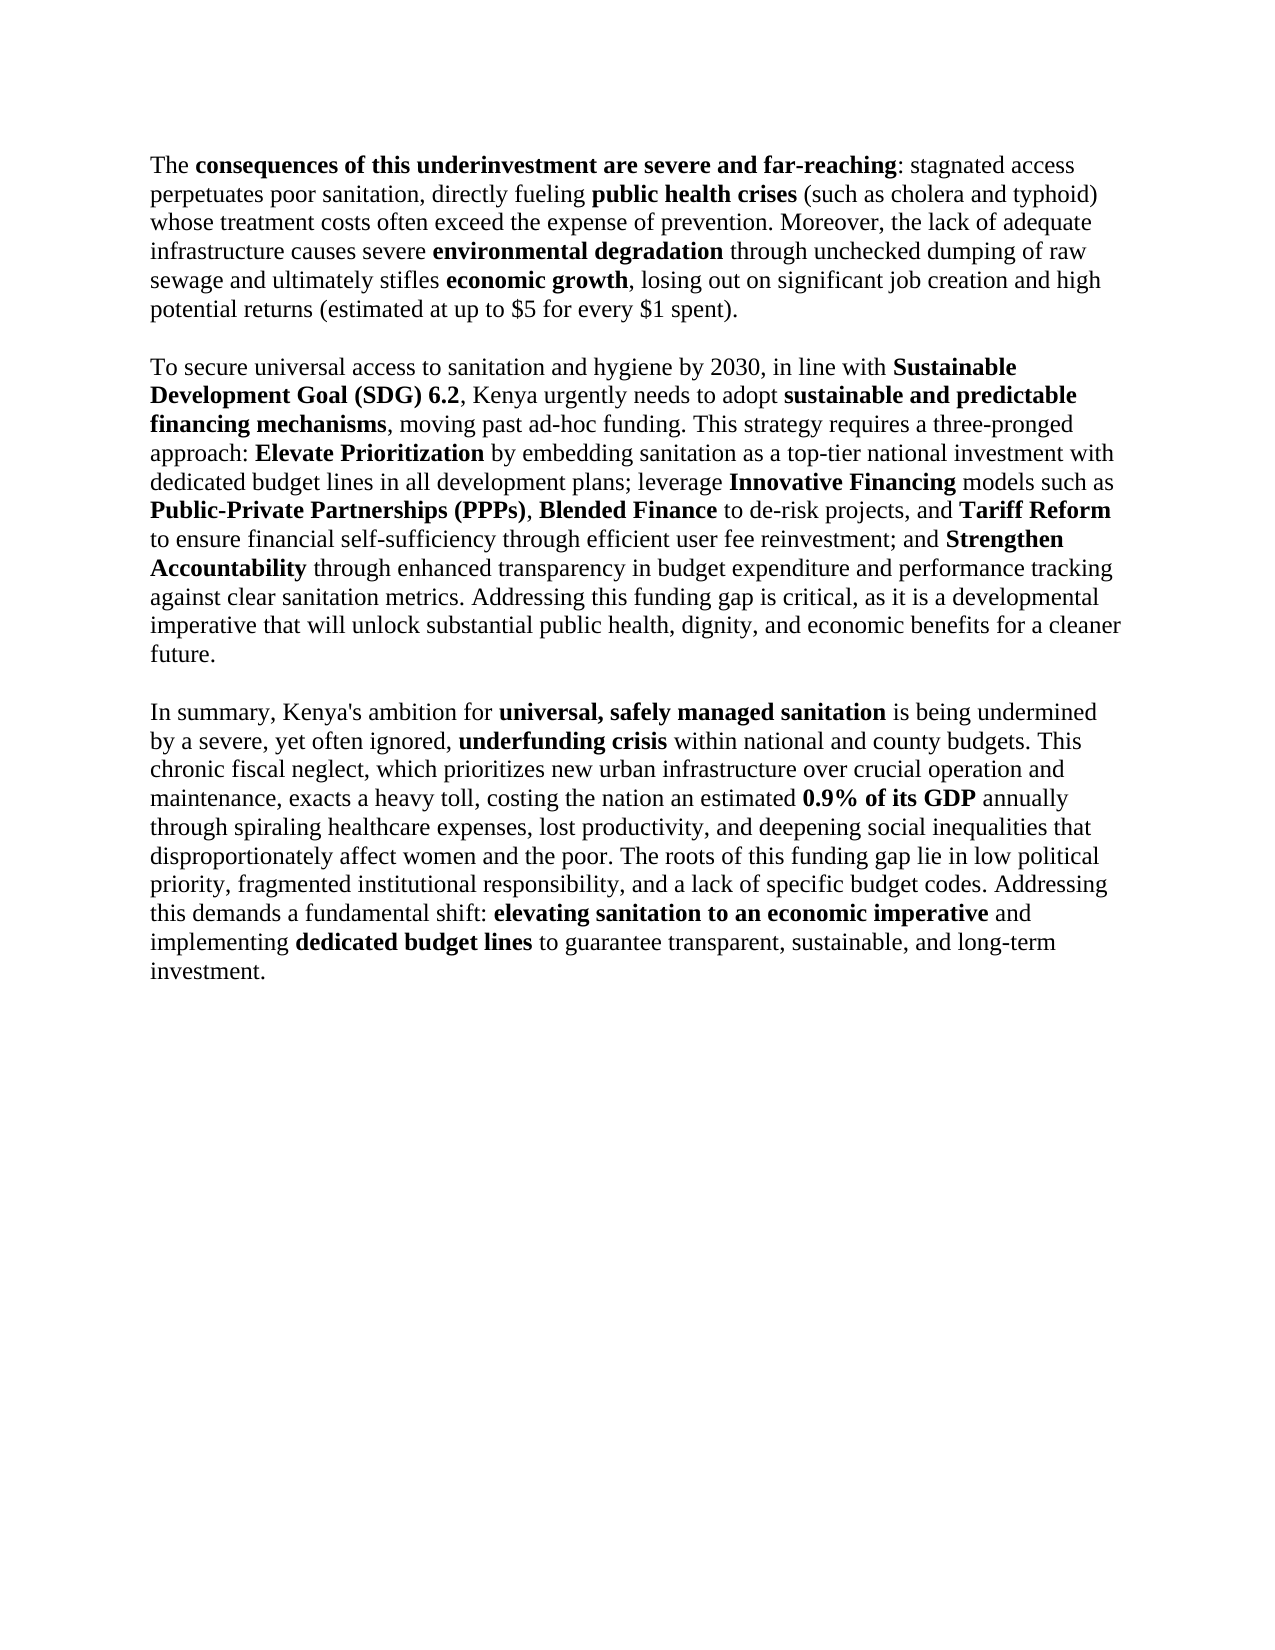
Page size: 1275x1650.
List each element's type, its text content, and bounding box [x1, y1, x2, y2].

text To secure universal access to sanitation and hygiene by 2030, in line with Sustainable Development Goal (SDG) 6.2, Kenya urgently needs to adopt sustainable and predictable financing mechanisms, moving past ad-hoc funding. This strategy requires a three-pronged approach: Elevate Prioritization by embedding sanitation as a top-tier national investment with dedicated budget lines in all development plans; leverage Innovative Financing models such as Public-Private Partnerships (PPPs), Blended Finance to de-risk projects, and Tariff Reform to ensure financial self-sufficiency through efficient user fee reinvestment; and Strengthen Accountability through enhanced transparency in budget expenditure and performance tracking against clear sanitation metrics. Addressing this funding gap is critical, as it is a developmental imperative that will unlock substantial public health, dignity, and economic benefits for a cleaner future. [150, 438, 1125, 754]
text The consequences of this underinvestment are severe and far-reaching: stagnated access perpetuates poor sanitation, directly fueling public health crises (such as cholera and typhoid) whose treatment costs often exceed the expense of prevention. Moreover, the lack of adequate infrastructure causes severe environmental degradation through unchecked dumping of raw sewage and ultimately stifles economic growth, losing out on significant job creation and high potential returns (estimated at up to $5 for every $1 spent). [150, 237, 1125, 409]
text In summary, Kenya's ambition for universal, safely managed sanitation is being undermined by a severe, yet often ignored, underfunding crisis within national and county budgets. This chronic fiscal neglect, which prioritizes new urban infrastructure over crucial operation and maintenance, exacts a heavy toll, costing the nation an estimated 0.9% of its GDP annually through spiraling healthcare expenses, lost productivity, and deepening social inequalities that disproportionately affect women and the poor. The roots of this funding gap lie in low political priority, fragmented institutional responsibility, and a lack of specific budget codes. Addressing this demands a fundamental shift: elevating sanitation to an economic imperative and implementing dedicated budget lines to guarantee transparent, sustainable, and long-term investment. [150, 784, 1125, 1071]
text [150, 150, 1125, 207]
